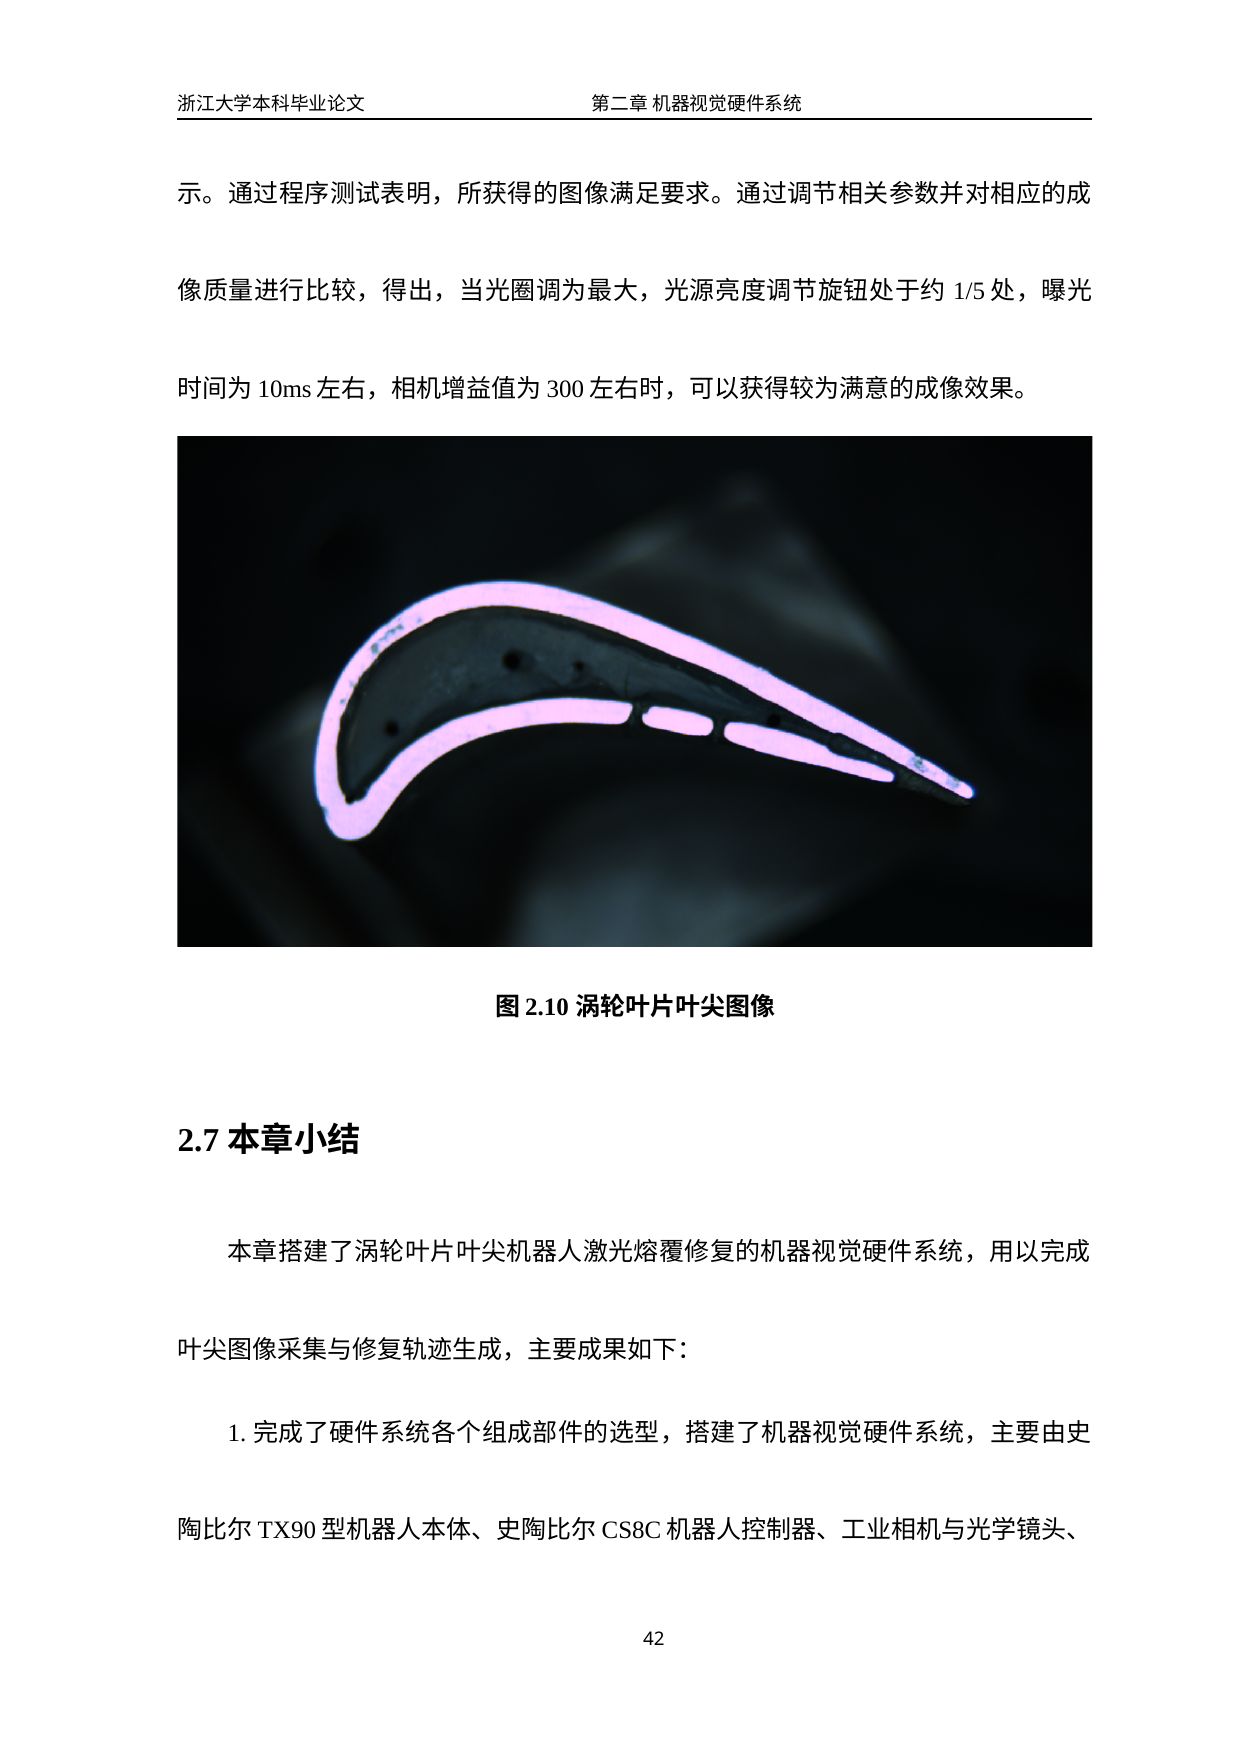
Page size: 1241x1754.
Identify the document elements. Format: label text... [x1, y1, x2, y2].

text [177, 1398, 1092, 1561]
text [177, 159, 1092, 419]
subtitle 2.7 本章小结 [177, 1104, 1092, 1169]
text 本章搭建了涡轮叶片叶尖机器人激光熔覆修复的机器视觉硬件系统，用以完成叶尖图像采集与修复轨迹生成，主要成果如下： [177, 1217, 1092, 1380]
picture [177, 436, 1093, 947]
text 图2.10 涡轮叶片叶尖图像 [177, 972, 1092, 1037]
